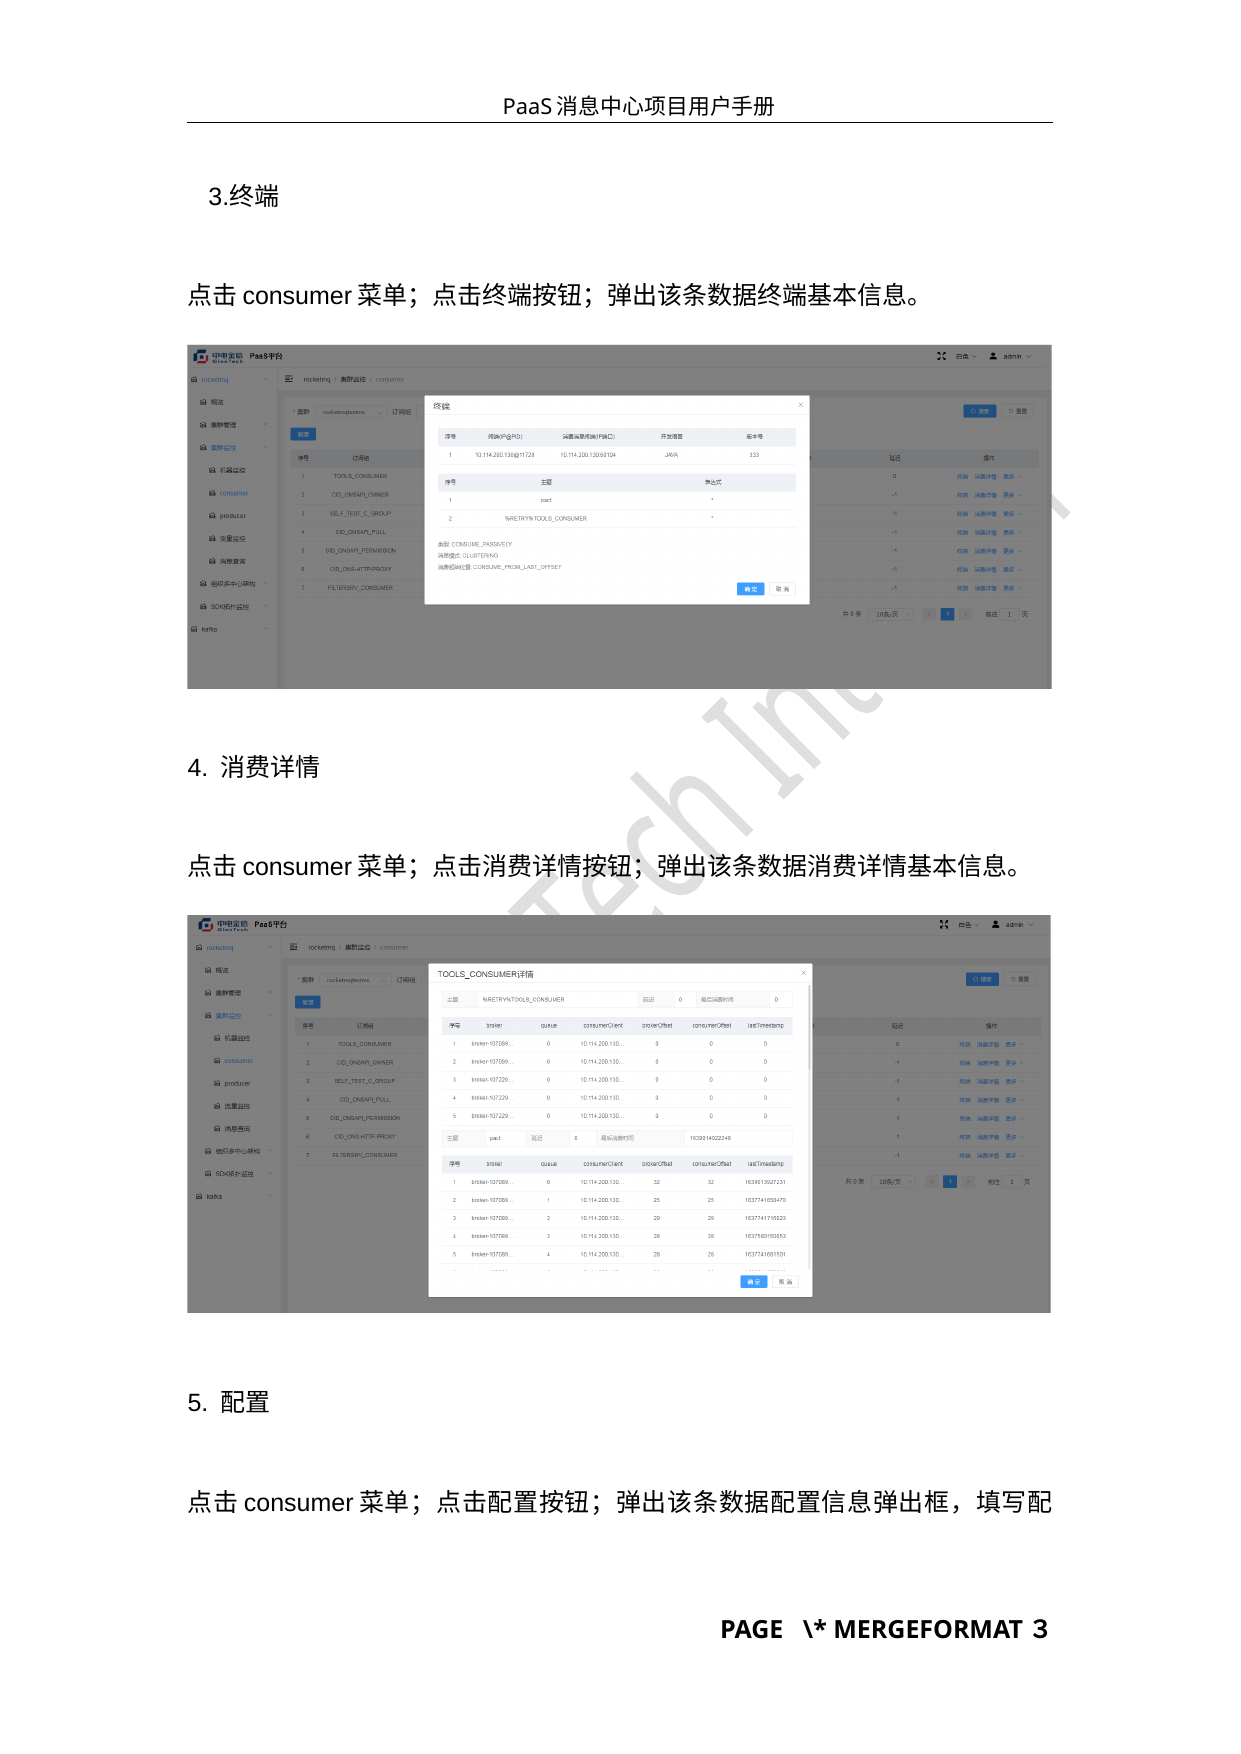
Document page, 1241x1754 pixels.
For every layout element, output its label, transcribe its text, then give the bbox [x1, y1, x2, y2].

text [187, 1468, 1053, 1533]
text 点击consumer菜单；点击消费详情按钮；弹出该条数据消费详情基本信息。 [187, 832, 1053, 897]
picture [187, 344, 1052, 689]
subtitle 消费详情 [187, 733, 1053, 798]
subtitle 配置 [187, 1368, 1053, 1433]
subtitle 3.终端 [208, 162, 1053, 227]
text 点击consumer菜单；点击终端按钮；弹出该条数据终端基本信息。 [187, 261, 1053, 326]
picture [187, 915, 1051, 1313]
